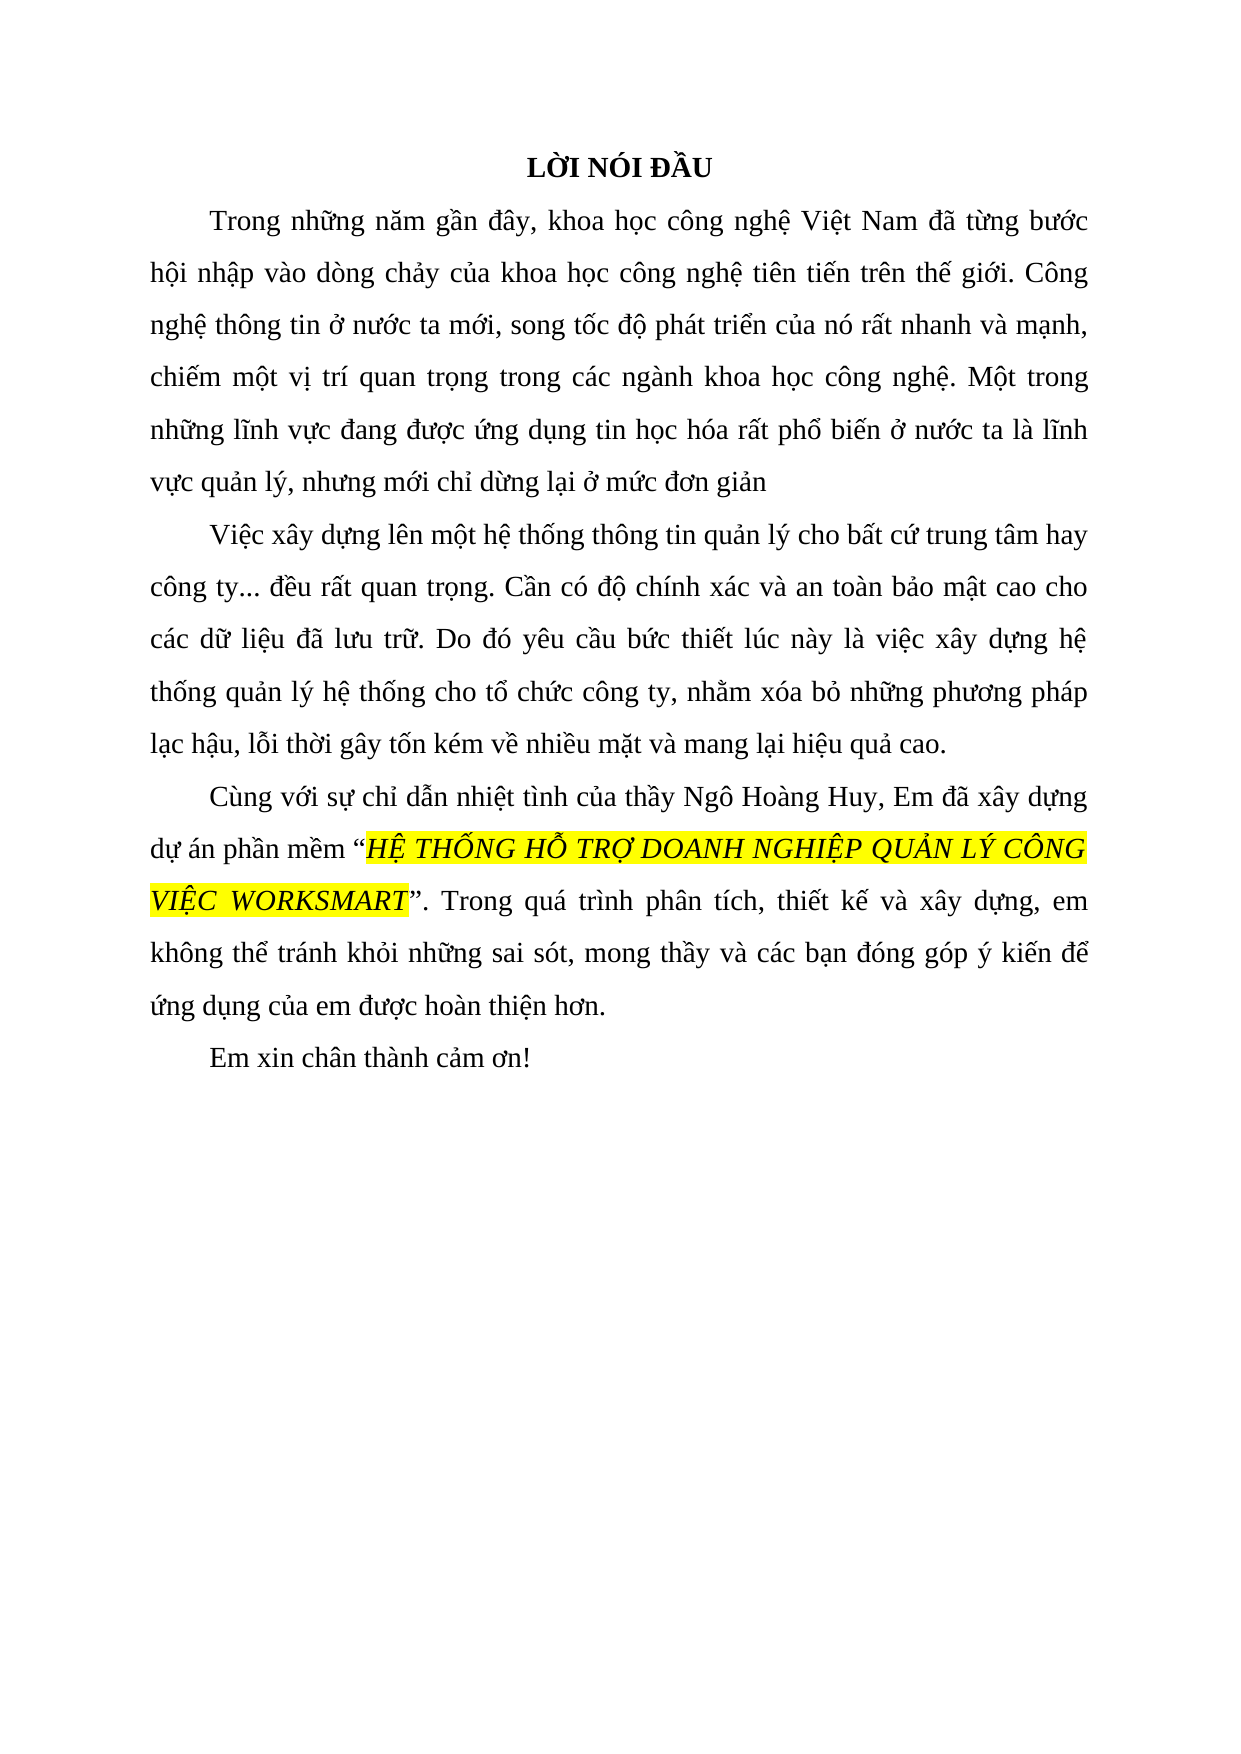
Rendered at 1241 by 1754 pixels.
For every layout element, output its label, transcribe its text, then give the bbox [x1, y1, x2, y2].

text Em xin chân thành cảm ơn! [150, 1041, 1089, 1074]
text LỜI NÓI ĐẦU [150, 150, 1089, 183]
text Trong những năm gần đây, khoa học công nghệ Việt Nam đã từng bước hội nhập vào dòng chảy của khoa học công nghệ tiên tiến trên thế giới. Công nghệ thông tin ở nước ta mới, song tốc độ phát triển của nó rất nhanh và mạnh, chiếm một vị trí quan trọng trong các ngành khoa học công nghệ. Một trong những lĩnh vực đang được ứng dụng tin học hóa rất phổ biến ở nước ta là lĩnh vực quản lý, nhưng mới chỉ dừng lại ở mức đơn giản [150, 203, 1089, 498]
text Việc xây dựng lên một hệ thống thông tin quản lý cho bất cứ trung tâm hay công ty... đều rất quan trọng. Cần có độ chính xác và an toàn bảo mật cao cho các dữ liệu đã lưu trữ. Do đó yêu cầu bức thiết lúc này là việc xây dựng hệ thống quản lý hệ thống cho tổ chức công ty, nhằm xóa bỏ những phương pháp lạc hậu, lỗi thời gây tốn kém về nhiều mặt và mang lại hiệu quả cao. [150, 517, 1089, 759]
text Cùng với sự chỉ dẫn nhiệt tình của thầy Ngô Hoàng Huy, Em đã xây dựng dự án phần mềm “HỆ THỐNG HỖ TRỢ DOANH NGHIỆP QUẢN LÝ CÔNG VIỆC WORKSMART”. Trong quá trình phân tích, thiết kế và xây dựng, em không thể tránh khỏi những sai sót, mong thầy và các bạn đóng góp ý kiến để ứng dụng của em được hoàn thiện hơn. [150, 779, 1089, 1021]
